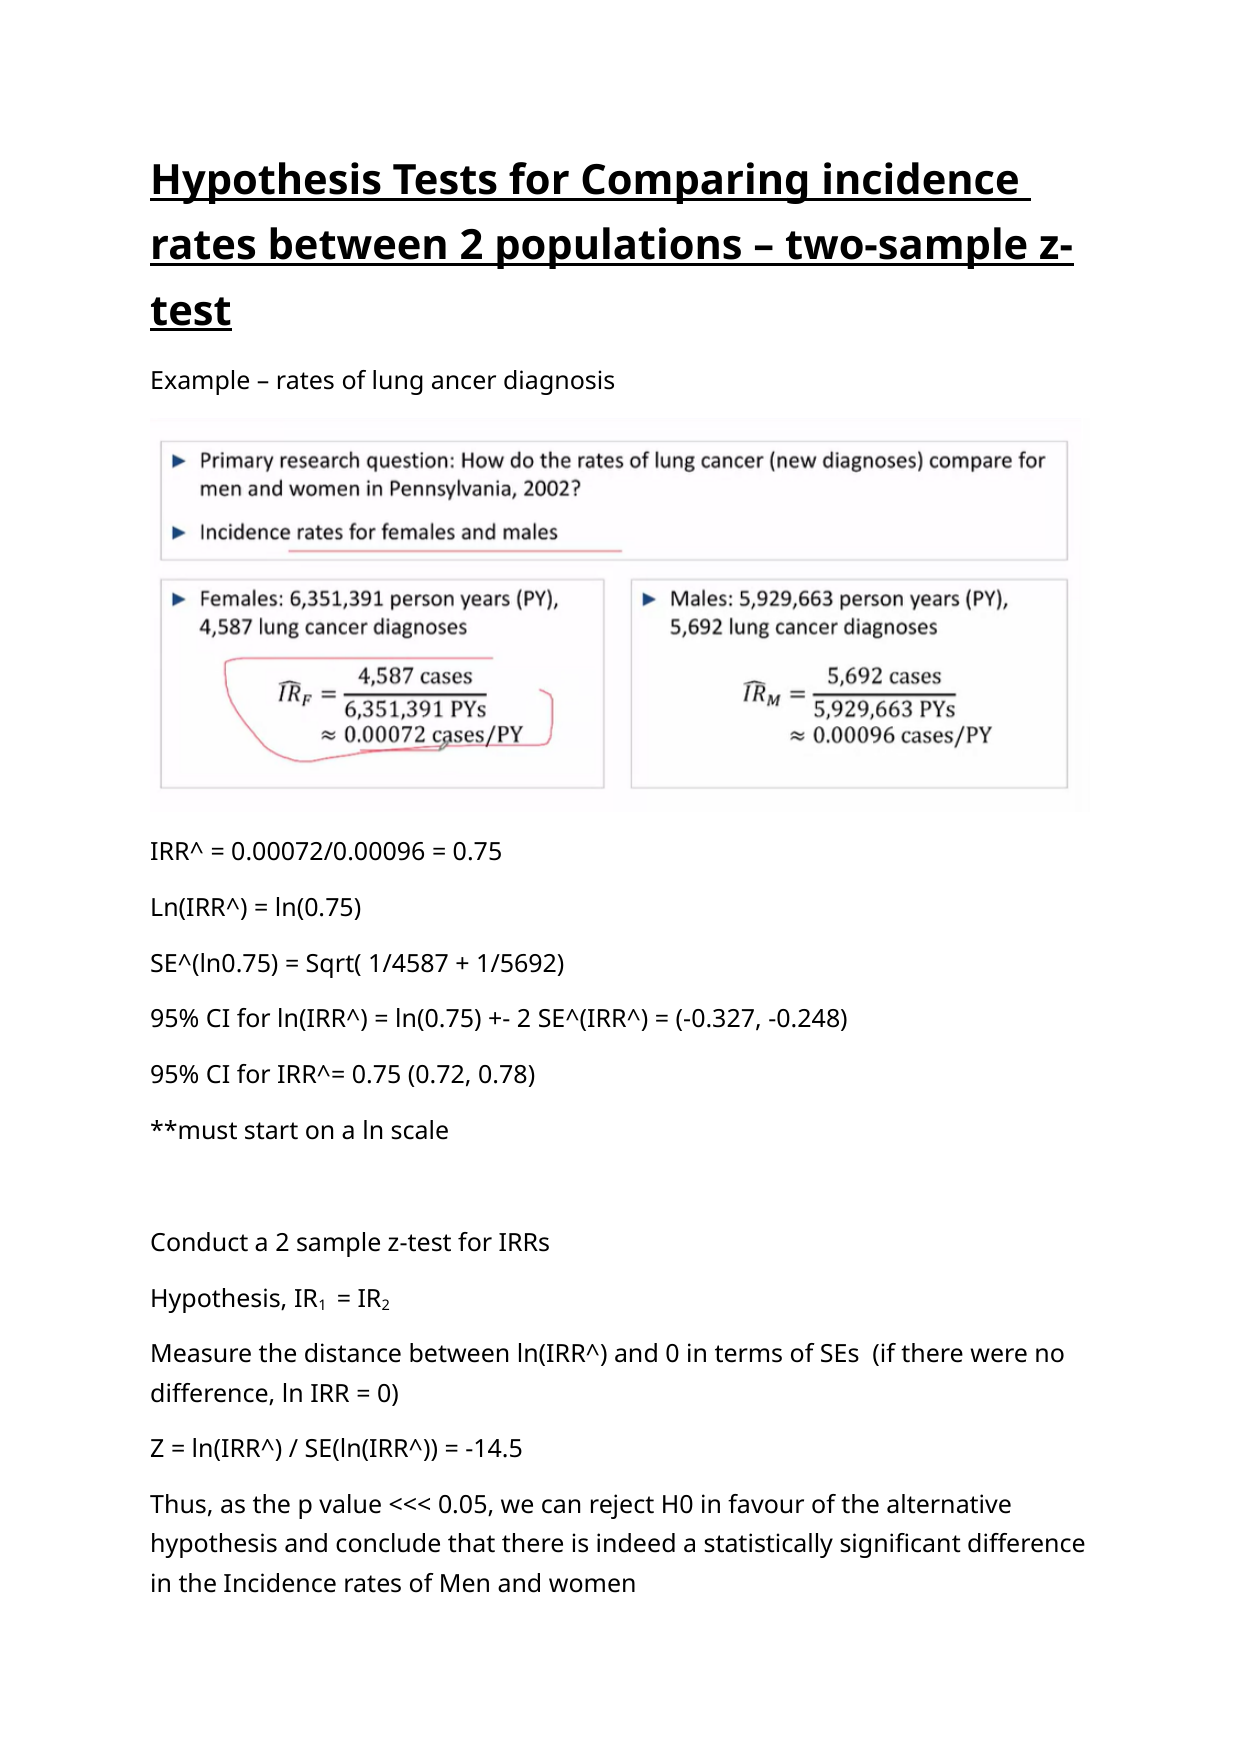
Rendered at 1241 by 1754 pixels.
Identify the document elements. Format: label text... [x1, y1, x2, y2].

text Z = ln(IRR^) / SE(ln(IRR^)) = -14.5 [150, 1431, 1090, 1465]
text Ln(IRR^) = ln(0.75) [150, 889, 1090, 923]
text Measure the distance between ln(IRR^) and 0 in terms of SEs (if there were no difference, ln IRR = 0) [150, 1336, 1090, 1409]
text 95% CI for IRR^= 0.75 (0.72, 0.78) [150, 1057, 1090, 1091]
text Hypothesis Tests for Comparing incidence rates between 2 populations – two-sample z-test [150, 150, 1090, 337]
text Hypothesis, IR1 = IR2 [150, 1280, 1090, 1314]
text Example – rates of lung ancer diagnosis [150, 362, 1090, 396]
text 95% CI for ln(IRR^) = ln(0.75) +- 2 SE^(IRR^) = (-0.327, -0.248) [150, 1001, 1090, 1035]
text SE^(ln0.75) = Sqrt( 1/4587 + 1/5692) [150, 945, 1090, 979]
picture [150, 418, 1091, 812]
text IRR^ = 0.00072/0.00096 = 0.75 [150, 833, 1090, 868]
text Conduct a 2 sample z-test for IRRs [150, 1224, 1090, 1258]
text **must start on a ln scale [150, 1113, 1090, 1147]
text Thus, as the p value <<< 0.05, we can reject H0 in favour of the alternative hypothesis and conclude that there is indeed a statistically significant difference in the Incidence rates of Men and women [150, 1487, 1090, 1599]
